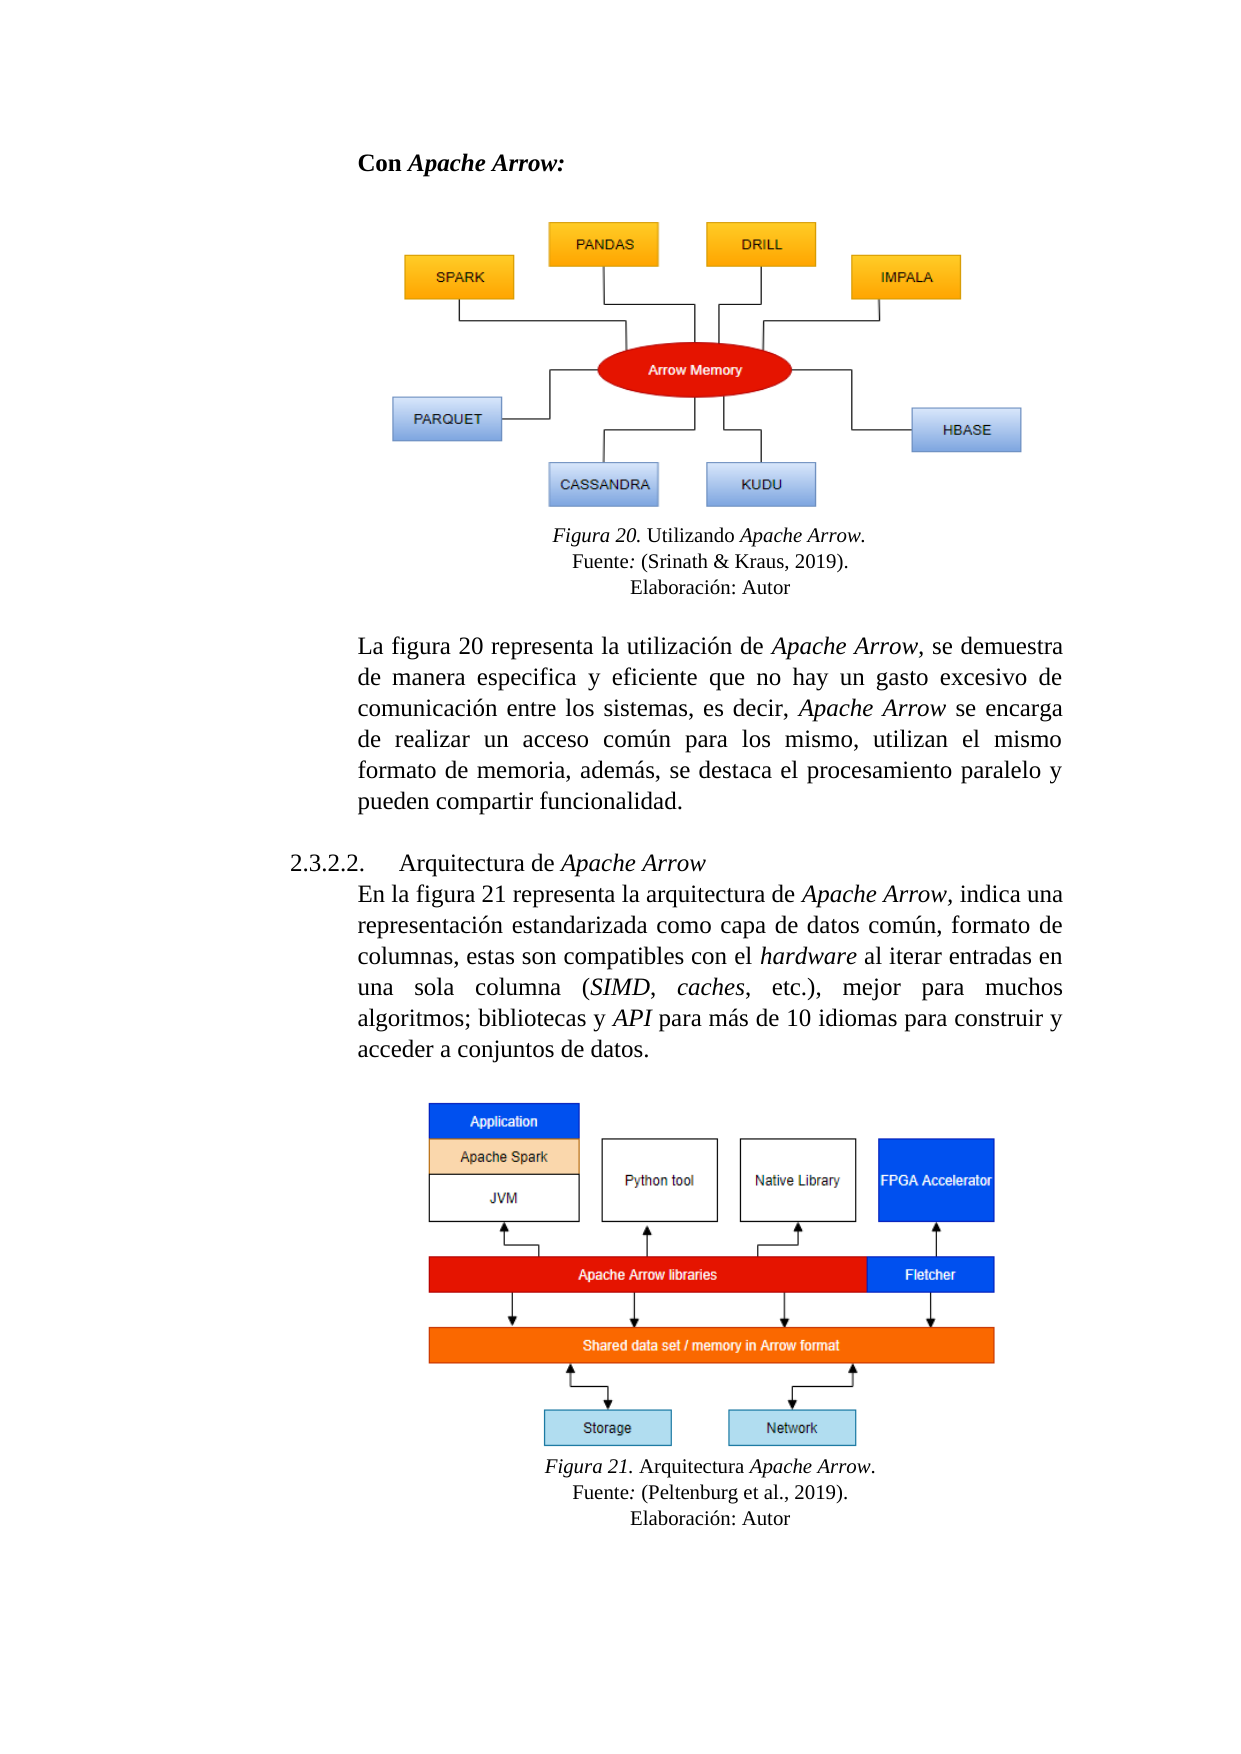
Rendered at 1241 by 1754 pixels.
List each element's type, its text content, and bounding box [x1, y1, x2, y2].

picture [415, 1096, 1005, 1452]
list Fuente: (Srinath & Kraus, 2019). [357, 549, 1063, 573]
list Fuente: (Peltenburg et al., 2019). [357, 1480, 1063, 1504]
list Figura 21. Arquitectura Apache Arrow. [357, 1454, 1063, 1478]
list Arquitectura de Apache Arrow [290, 848, 1063, 877]
list En la figura 21 representa la arquitectura de Apache Arrow, indica una representación estandarizada como capa de datos común, formato de columnas, estas son compatibles con el hardware al iterar entradas en una sola columna (SIMD, caches, etc.), mejor para muchos algoritmos; bibliotecas y API para más de 10 idiomas para construir y acceder a conjuntos de datos. [357, 879, 1063, 1063]
list Elaboración: Autor [357, 1506, 1063, 1530]
list La figura 20 representa la utilización de Apache Arrow, se demuestra de manera especifica y eficiente que no hay un gasto excesivo de comunicación entre los sistemas, es decir, Apache Arrow se encarga de realizar un acceso común para los mismo, utilizan el mismo formato de memoria, además, se destaca el procesamiento paralelo y pueden compartir funcionalidad. [357, 631, 1063, 815]
picture [390, 209, 1030, 521]
list Figura 20. Utilizando Apache Arrow. [357, 523, 1063, 547]
list Con Apache Arrow: [357, 148, 1063, 176]
list Elaboración: Autor [357, 575, 1063, 599]
